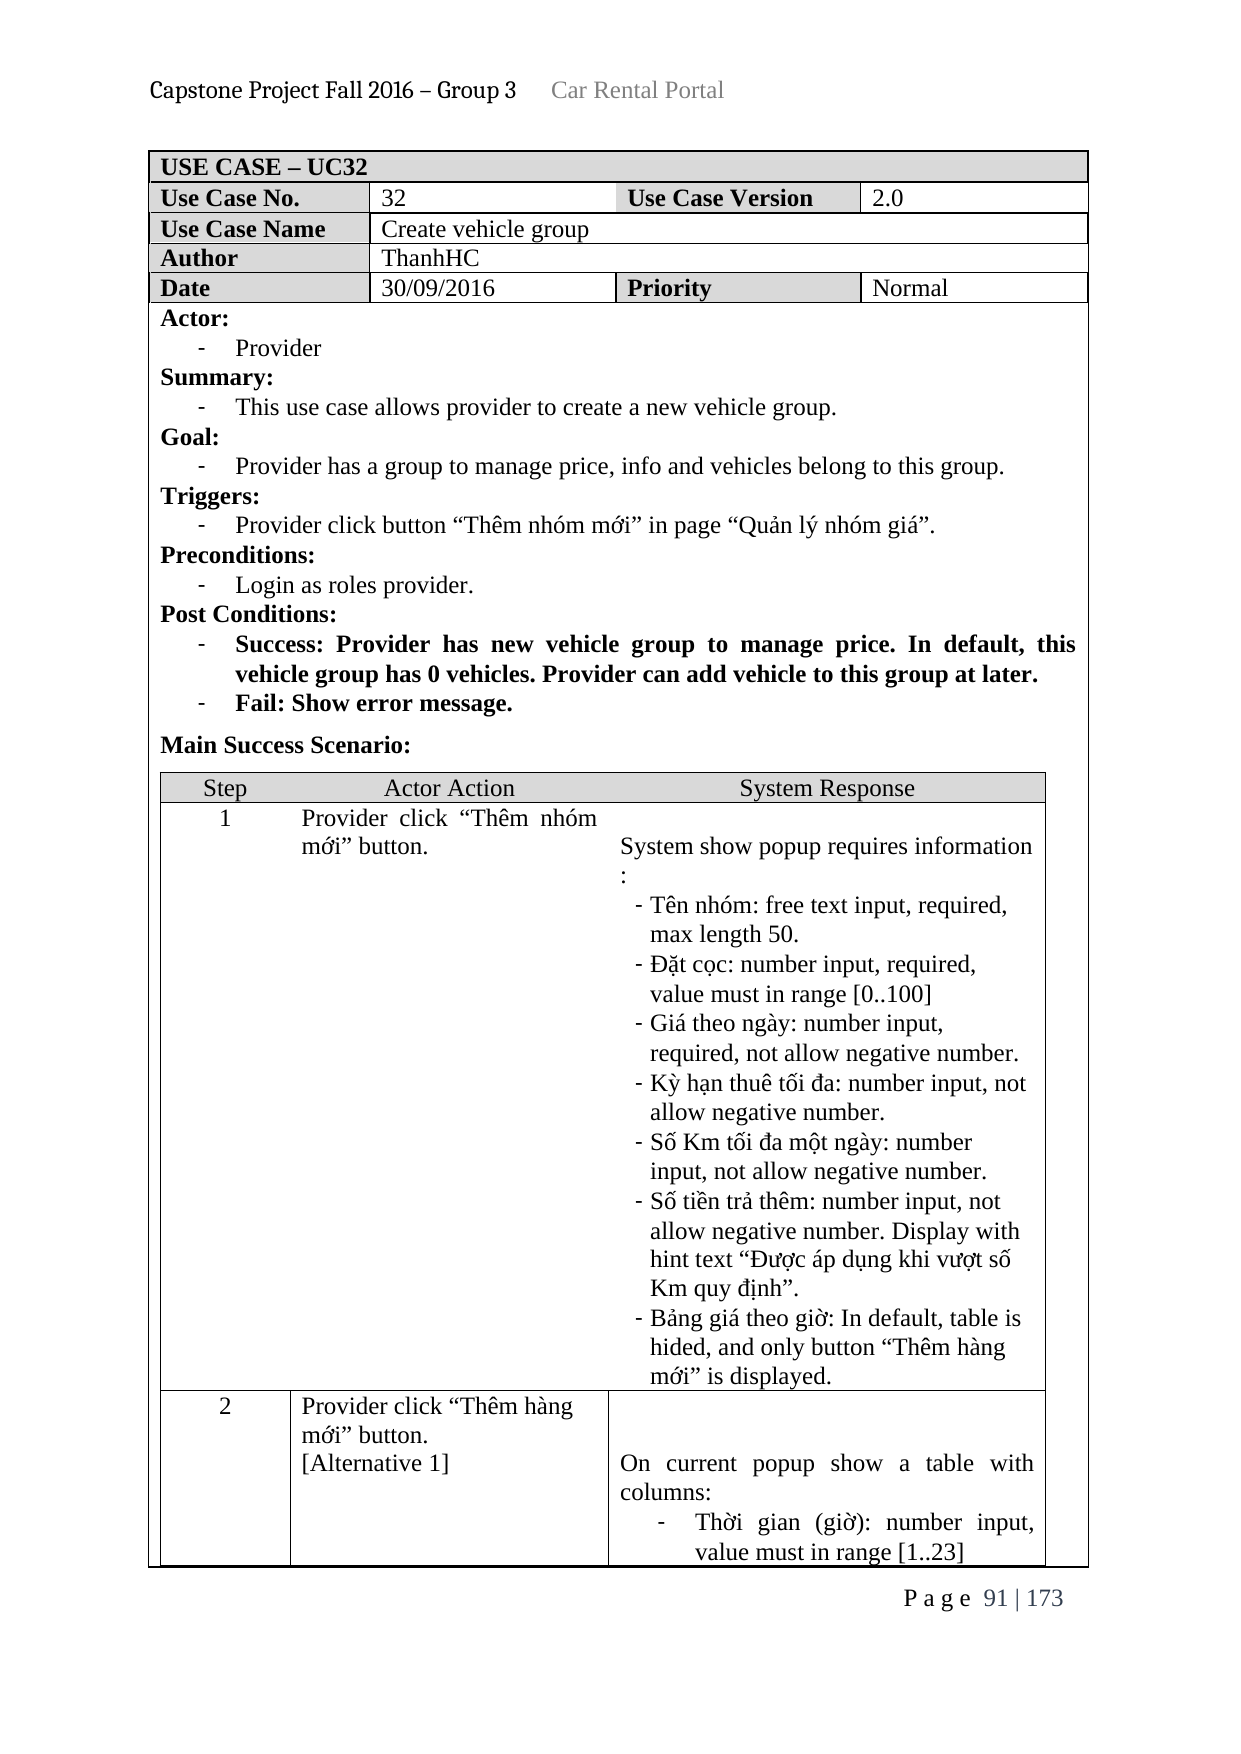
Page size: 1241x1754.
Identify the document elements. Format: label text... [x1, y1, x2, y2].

table_cell Normal [862, 273, 1087, 302]
table_cell Author [149, 244, 369, 272]
table_cell Use Case Version [616, 183, 860, 212]
table_cell Date [150, 273, 369, 302]
table_cell 2.0 [861, 183, 1088, 212]
table_cell Use Case No. [149, 182, 369, 212]
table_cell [149, 303, 1088, 1566]
table_cell 32 [370, 183, 616, 212]
table_cell Use Case Name [150, 213, 369, 242]
table_cell 30/09/2016 [371, 273, 615, 302]
table_cell Create vehicle group [371, 214, 1087, 242]
table_header USE CASE – UC32 [150, 152, 1087, 181]
table_cell Priority [617, 273, 860, 302]
table_cell ThanhHC [370, 244, 1088, 272]
